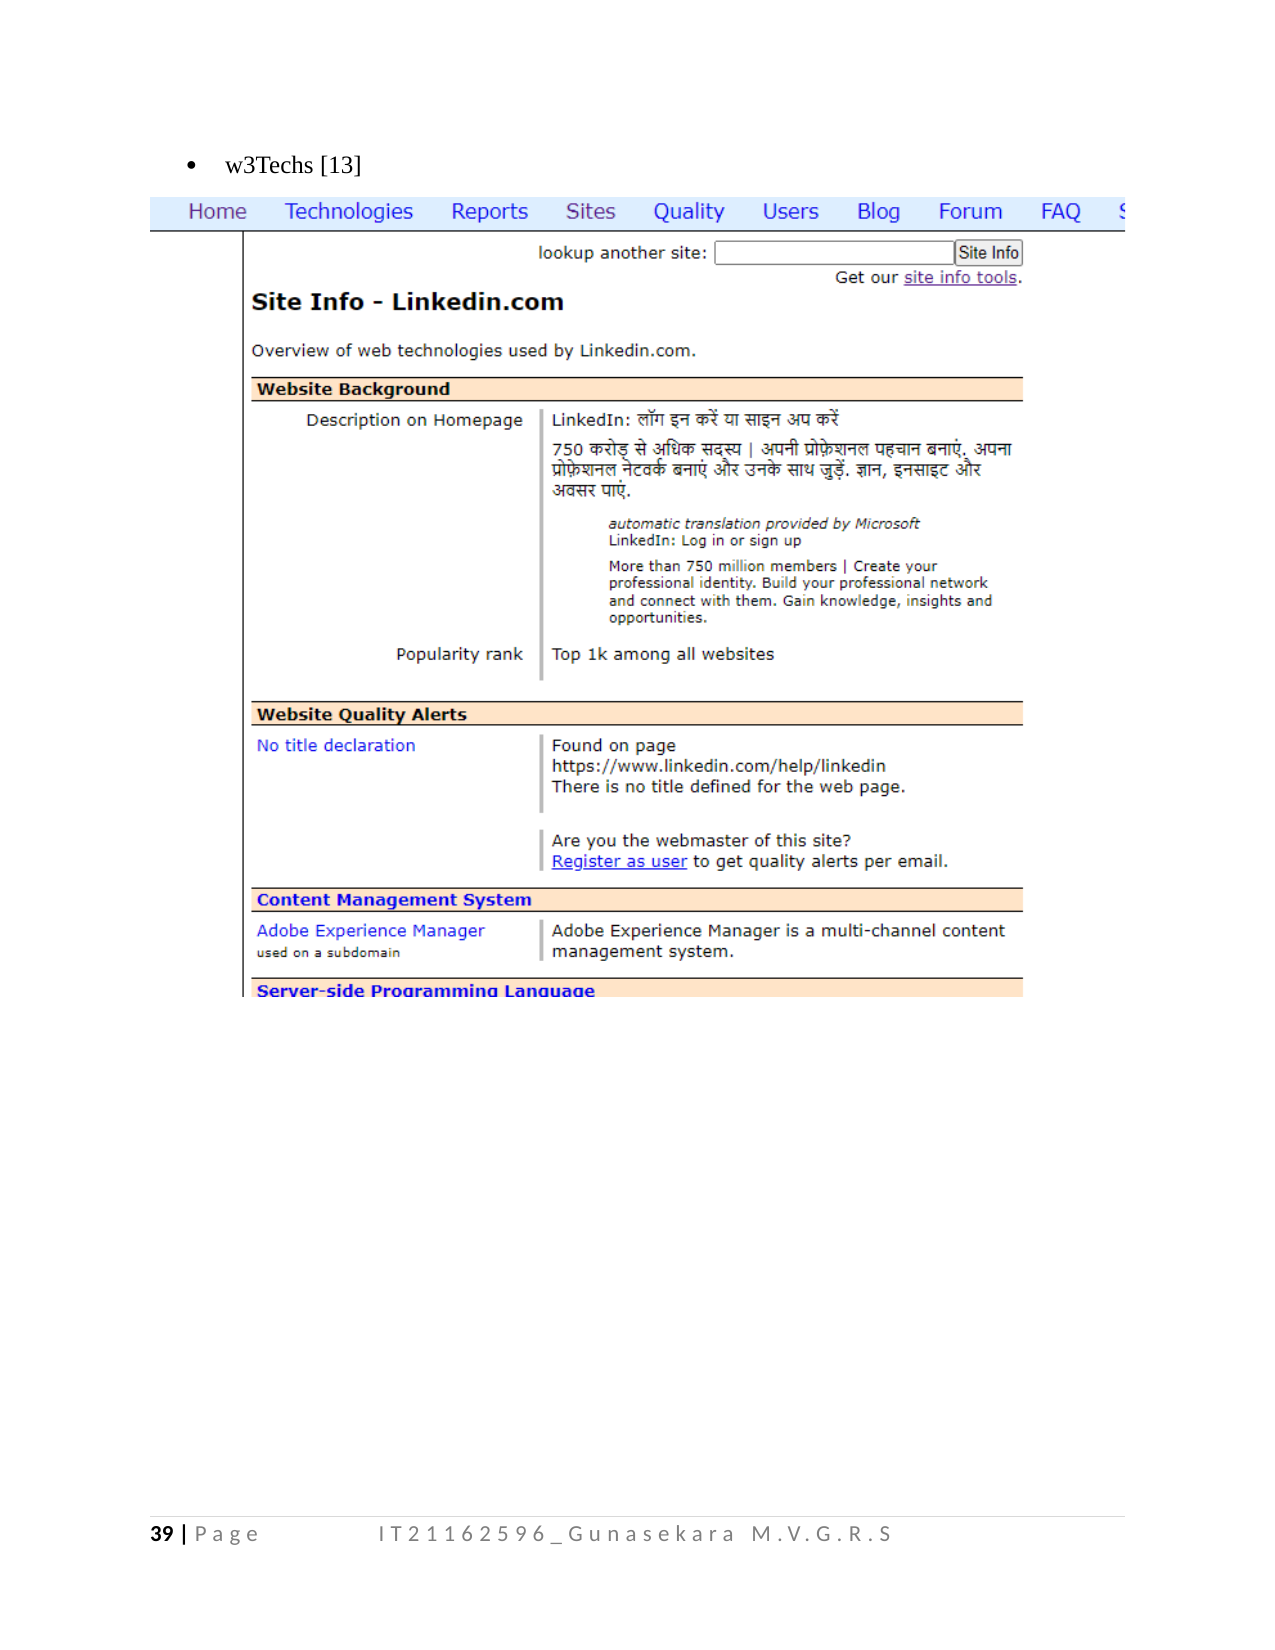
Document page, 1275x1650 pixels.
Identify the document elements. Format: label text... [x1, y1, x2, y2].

list w3Techs [187, 150, 1125, 179]
picture [150, 197, 1125, 997]
